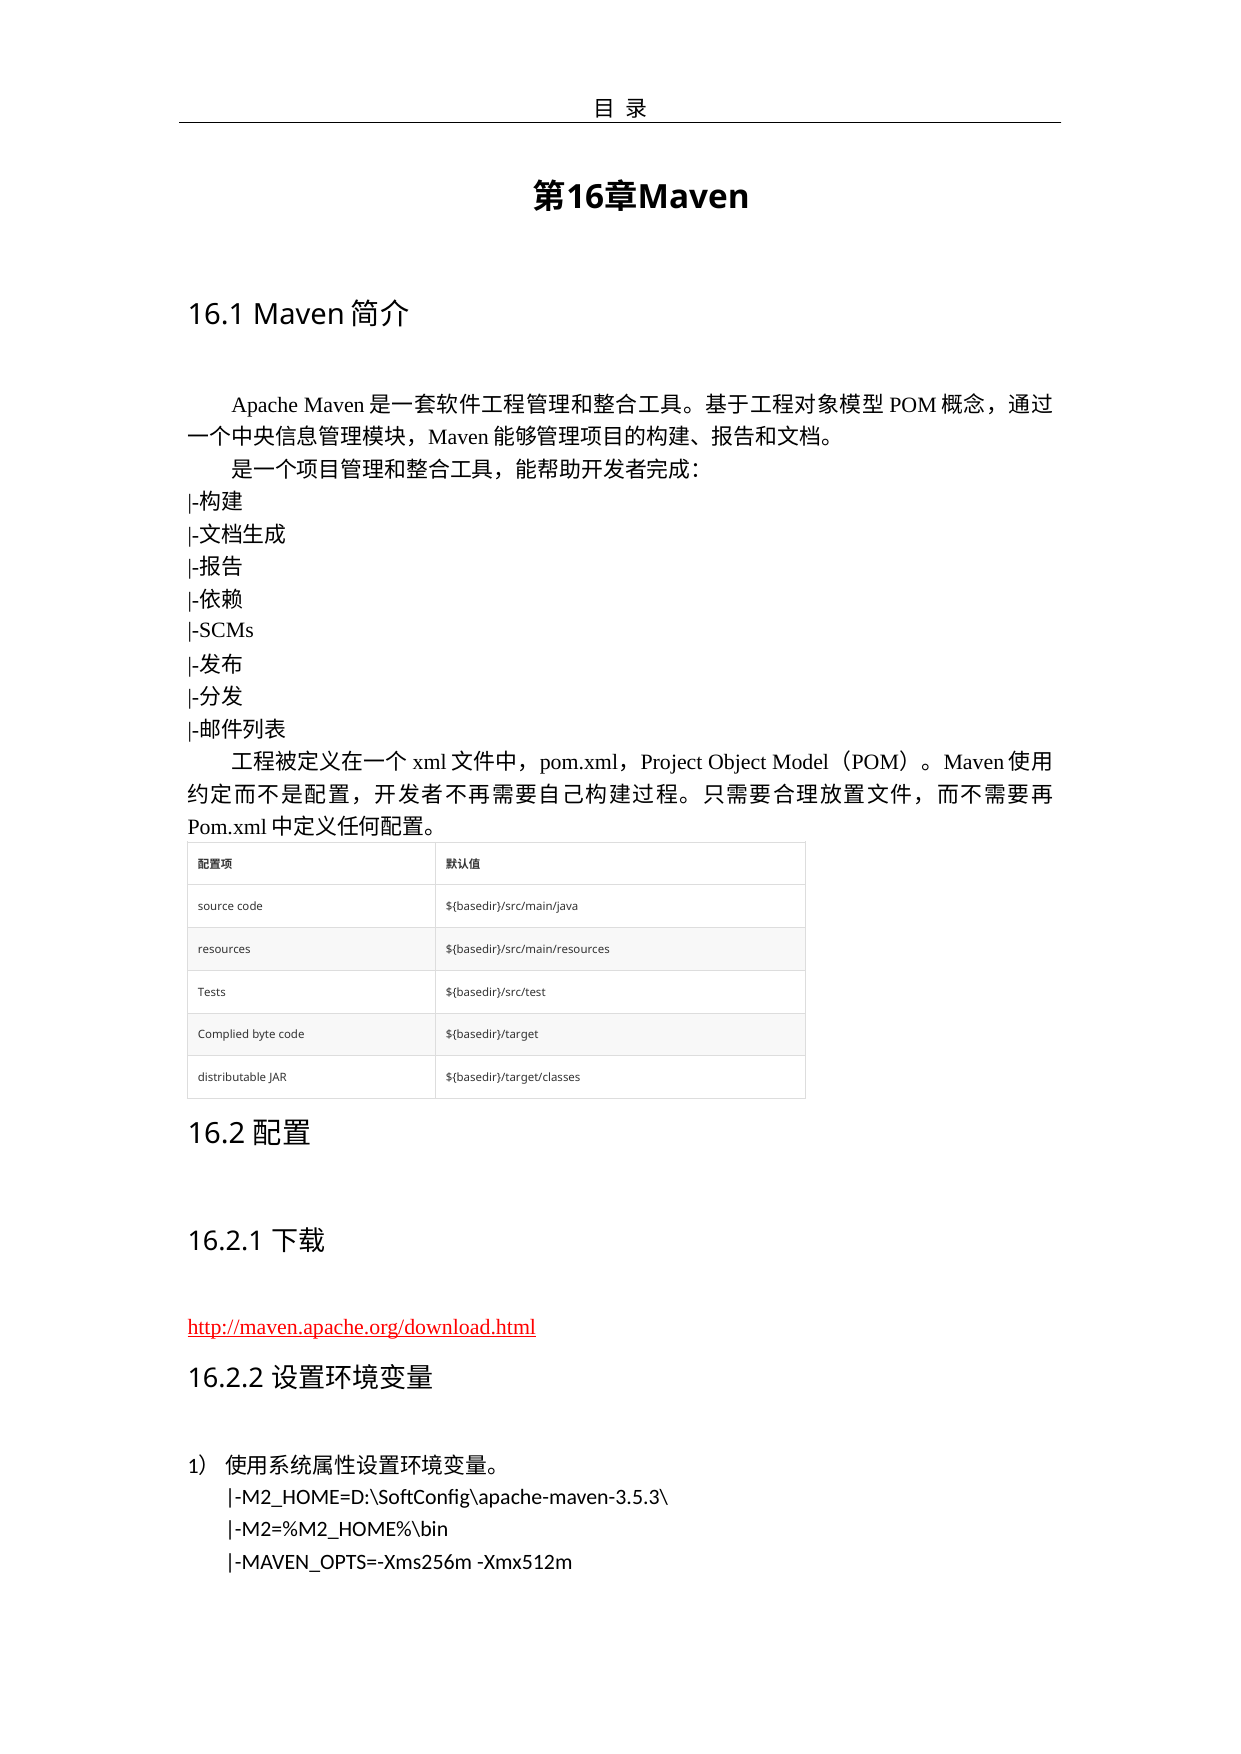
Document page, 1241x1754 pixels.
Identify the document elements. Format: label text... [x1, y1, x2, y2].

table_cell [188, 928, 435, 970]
text http://maven.apache.org/download.html [187, 1311, 1053, 1343]
list 使用系统属性设置环境变量。 |-M2_HOME=D:\SoftConfig\apache-maven-3.5.3\ |-M2=%M2_HOME%\bin |-MAVEN_OPTS=-Xms256m -Xmx512m [187, 1447, 1053, 1577]
text |-分发 [187, 679, 1053, 711]
text |-构建 [187, 484, 1053, 516]
text Apache Maven是一套软件工程管理和整合工具。基于工程对象模型POM概念，通过一个中央信息管理模块，Maven能够管理项目的构建、报告和文档。 [187, 386, 1053, 451]
text |-文档生成 [187, 516, 1053, 549]
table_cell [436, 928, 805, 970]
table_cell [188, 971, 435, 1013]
text |-依赖 [187, 581, 1053, 614]
subtitle Maven [187, 162, 1053, 227]
subtitle Maven简介 [187, 279, 1053, 344]
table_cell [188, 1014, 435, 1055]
text 是一个项目管理和整合工具，能帮助开发者完成： [187, 451, 1053, 484]
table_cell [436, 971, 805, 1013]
text |-SCMs [187, 614, 1053, 646]
text |-邮件列表 [187, 711, 1053, 744]
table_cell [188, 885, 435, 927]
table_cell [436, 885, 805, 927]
subtitle 设置环境变量 [187, 1343, 1053, 1408]
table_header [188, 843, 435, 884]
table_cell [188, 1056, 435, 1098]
text |-发布 [187, 646, 1053, 679]
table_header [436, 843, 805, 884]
text |-报告 [187, 549, 1053, 581]
subtitle 配置 [187, 1099, 1053, 1164]
subtitle 下载 [187, 1206, 1053, 1271]
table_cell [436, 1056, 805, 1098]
text 工程被定义在一个xml文件中，pom.xml，Project Object Model（POM）。Maven使用约定而不是配置，开发者不再需要自己构建过程。只需要合理放置文件，而不需要再Pom.xml中定义任何配置。 [187, 744, 1053, 841]
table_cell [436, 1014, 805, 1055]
